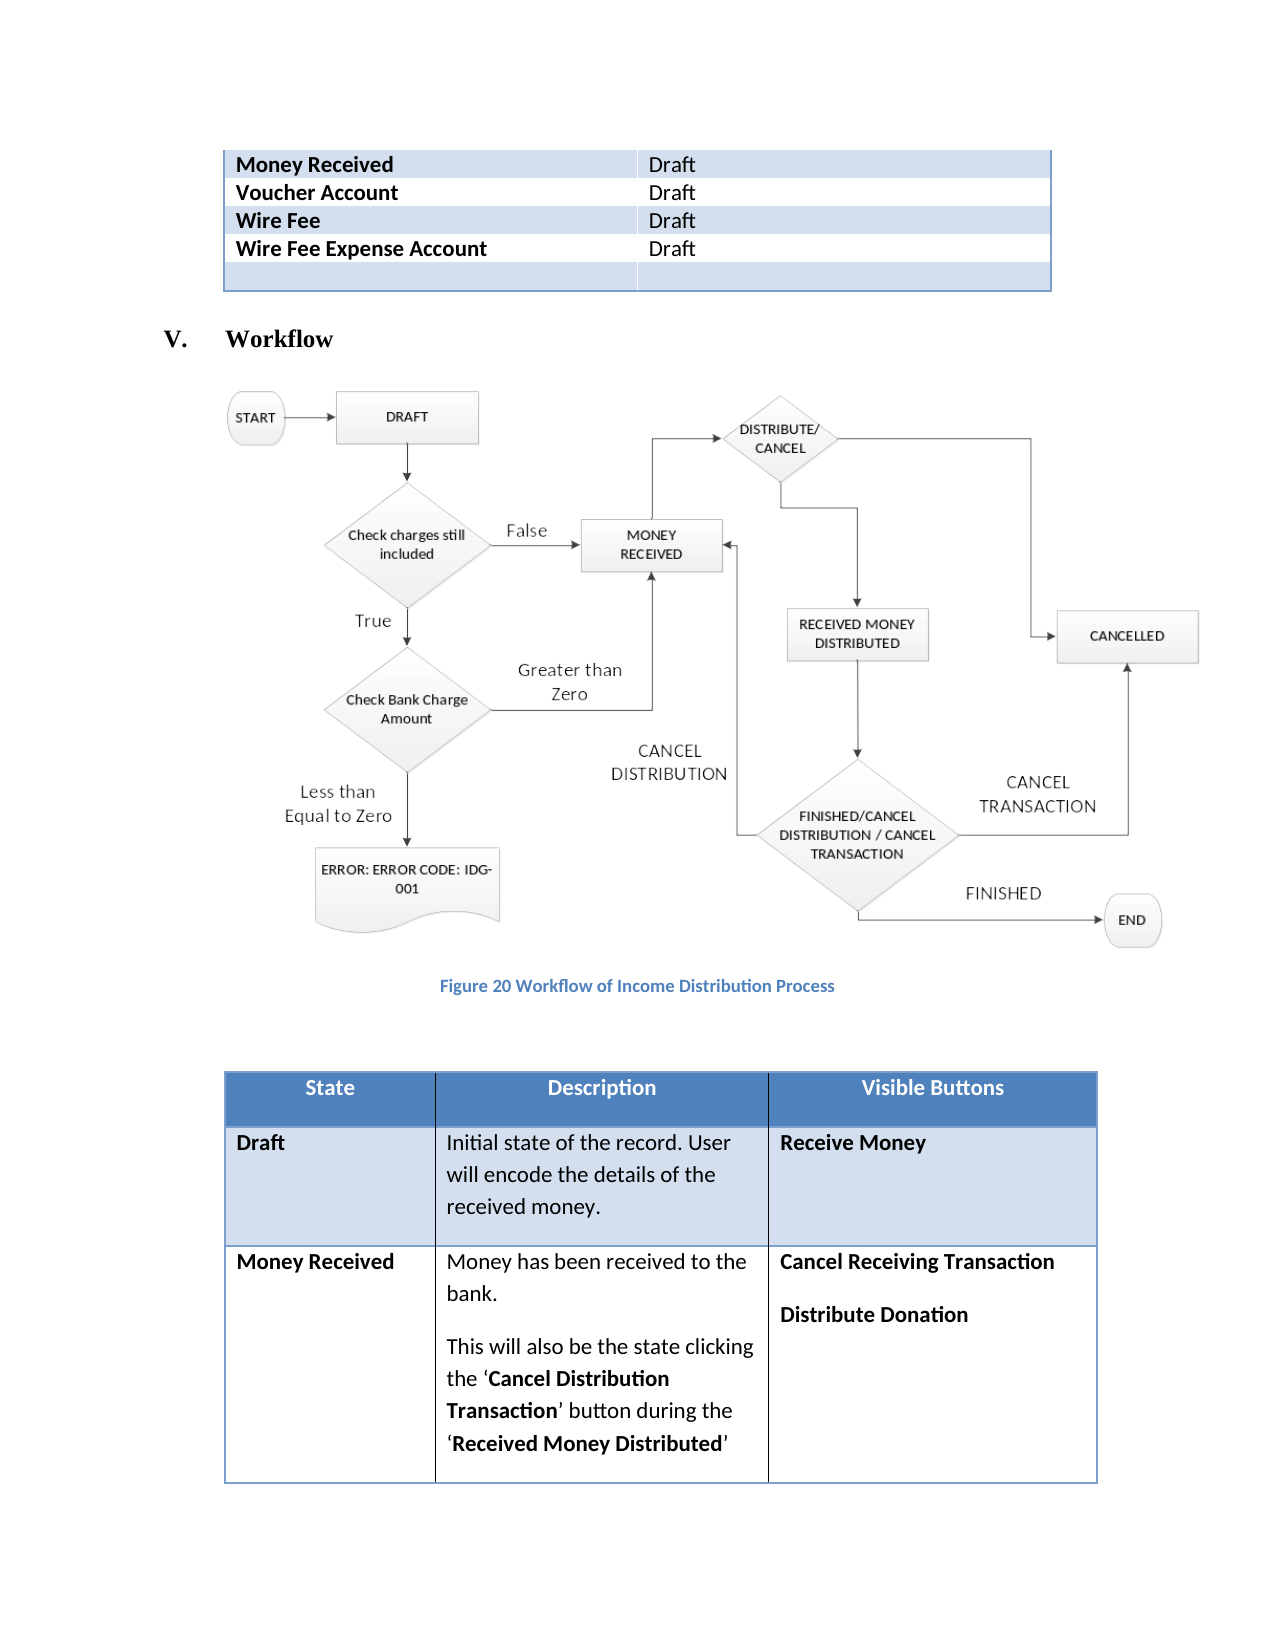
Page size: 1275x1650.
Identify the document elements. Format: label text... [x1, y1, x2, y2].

table_cell Draft [638, 150, 1050, 178]
table_cell Money Received [225, 150, 637, 178]
table_cell Money has been received to the bank. This will also be the state clicking the ‘Cancel Distribution Transaction’ button during the ‘Received Money Distributed’ [436, 1247, 768, 1482]
table_cell Cancel Receiving Transaction Distribute Donation [769, 1247, 1096, 1482]
table_cell Money Received [226, 1247, 435, 1482]
table_cell Draft [638, 206, 1050, 234]
table_header Visible Buttons [769, 1073, 1096, 1126]
table_cell Receive Money [769, 1128, 1096, 1245]
table_cell Wire Fee [225, 206, 637, 234]
table_cell Draft [226, 1128, 435, 1245]
table_header Description [436, 1073, 768, 1126]
table_cell [638, 262, 1050, 290]
list Workflow [187, 324, 1125, 353]
text Figure 20 Workflow of Income Distribution Process [150, 974, 1125, 997]
table_cell Wire Fee Expense Account [225, 234, 637, 262]
table_cell Draft [638, 178, 1050, 206]
table_cell Initial state of the record. User will encode the details of the received money. [436, 1128, 768, 1245]
table_cell Voucher Account [225, 178, 637, 206]
table_cell Draft [638, 234, 1050, 262]
table_cell [225, 262, 637, 290]
table_header State [226, 1073, 435, 1126]
